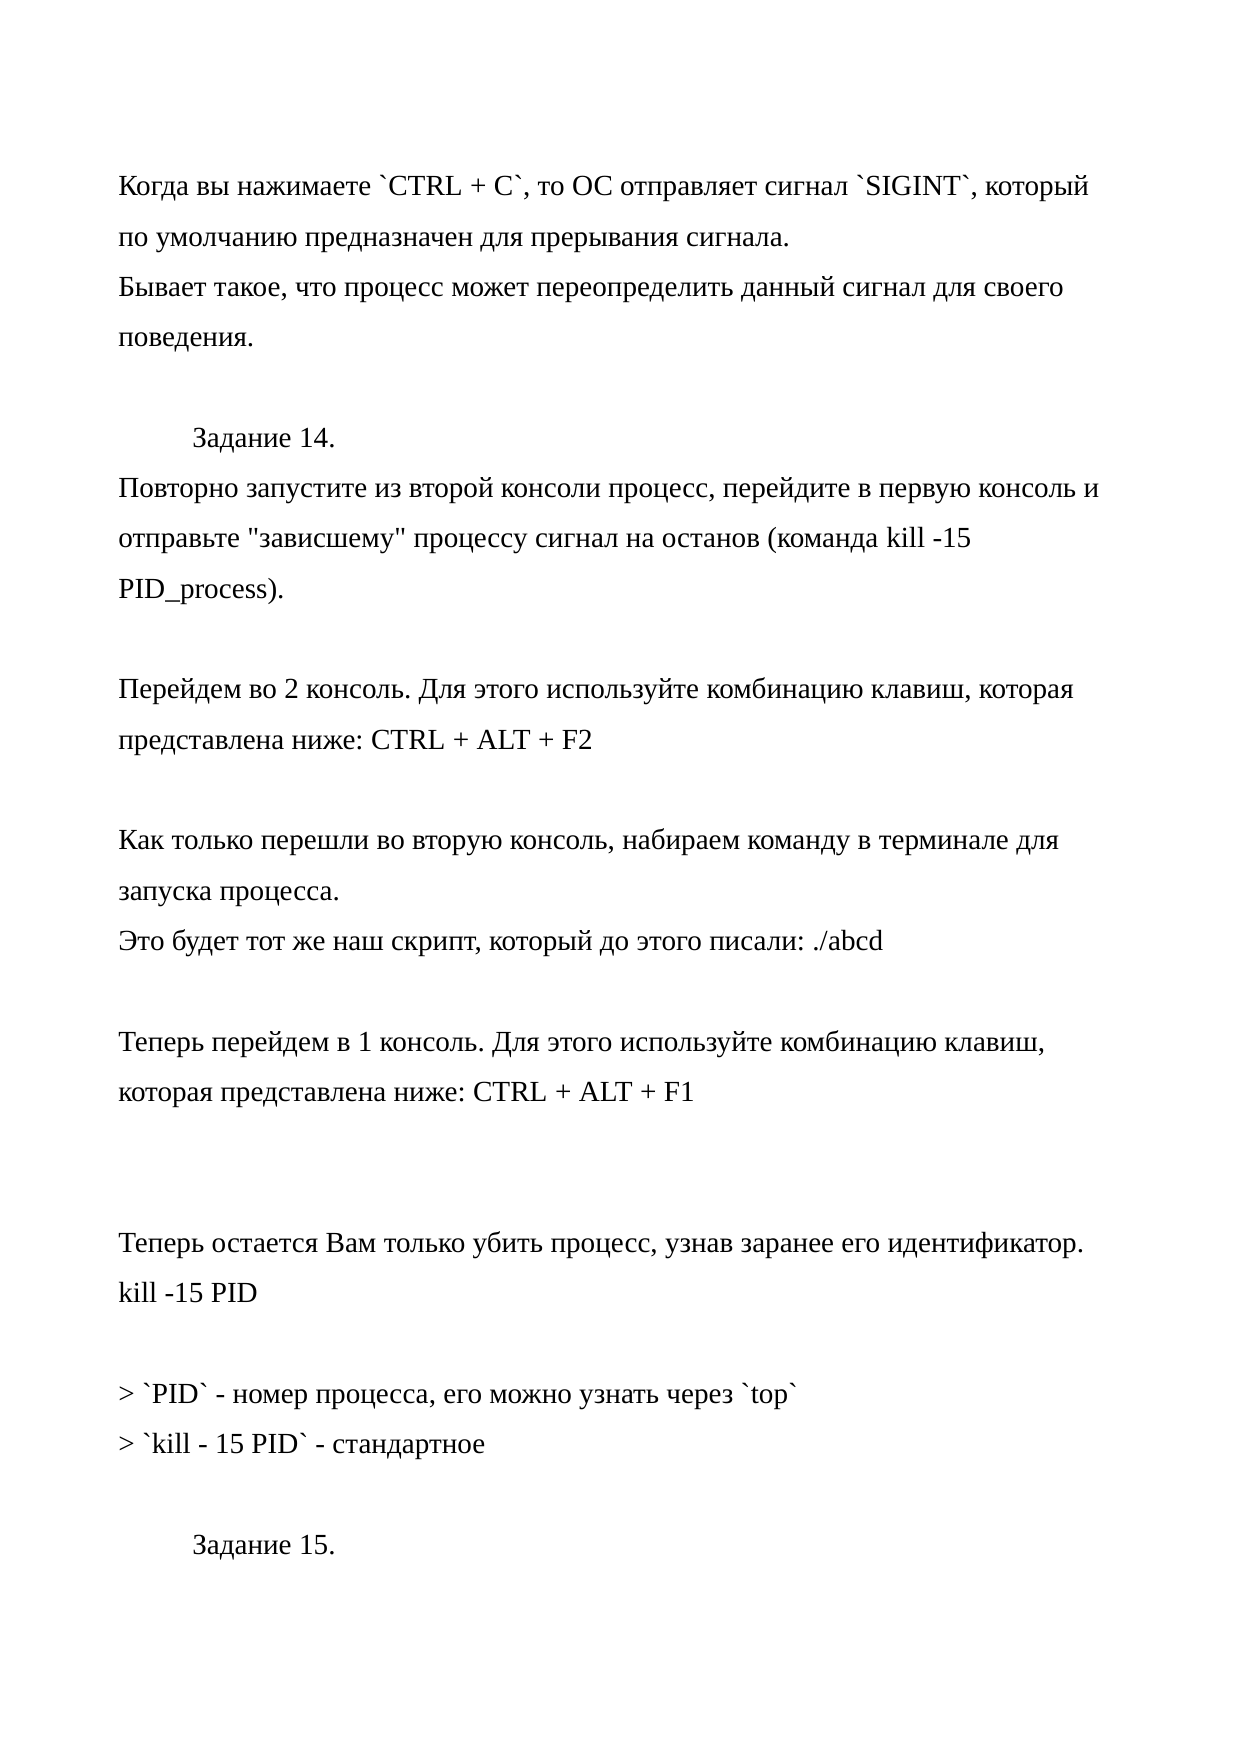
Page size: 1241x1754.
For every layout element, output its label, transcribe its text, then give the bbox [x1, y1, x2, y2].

text Задание 14. [118, 420, 1122, 453]
text Теперь остается Вам только убить процесс, узнав заранее его идентификатор. [118, 1225, 1122, 1258]
text Бывает такое, что процесс может переопределить данный сигнал для своего поведения. [118, 269, 1122, 353]
text Повторно запустите из второй консоли процесс, перейдите в первую консоль и отправьте "зависшему" процессу сигнал на останов (команда kill -15 PID_process). [118, 470, 1122, 604]
text > `kill - 15 PID` - стандартное [118, 1426, 1122, 1460]
text Перейдем во 2 консоль. Для этого используйте комбинацию клавиш, которая представлена ниже: CTRL + ALT + F2 [118, 672, 1122, 755]
text Теперь перейдем в 1 консоль. Для этого используйте комбинацию клавиш, которая представлена ниже: CTRL + ALT + F1 [118, 1024, 1122, 1108]
text Задание 15. [118, 1527, 1122, 1560]
text Как только перешли во вторую консоль, набираем команду в терминале для запуска процесса. [118, 822, 1122, 906]
text > `PID` - номер процесса, его можно узнать через `top` [118, 1376, 1122, 1409]
text kill -15 PID [118, 1275, 1122, 1309]
text Это будет тот же наш скрипт, который до этого писали: ./abcd [118, 923, 1122, 957]
text Когда вы нажимаете `CTRL + C`, то ОС отправляет сигнал `SIGINT`, который по умолчанию предназначен для прерывания сигнала. [118, 168, 1122, 252]
